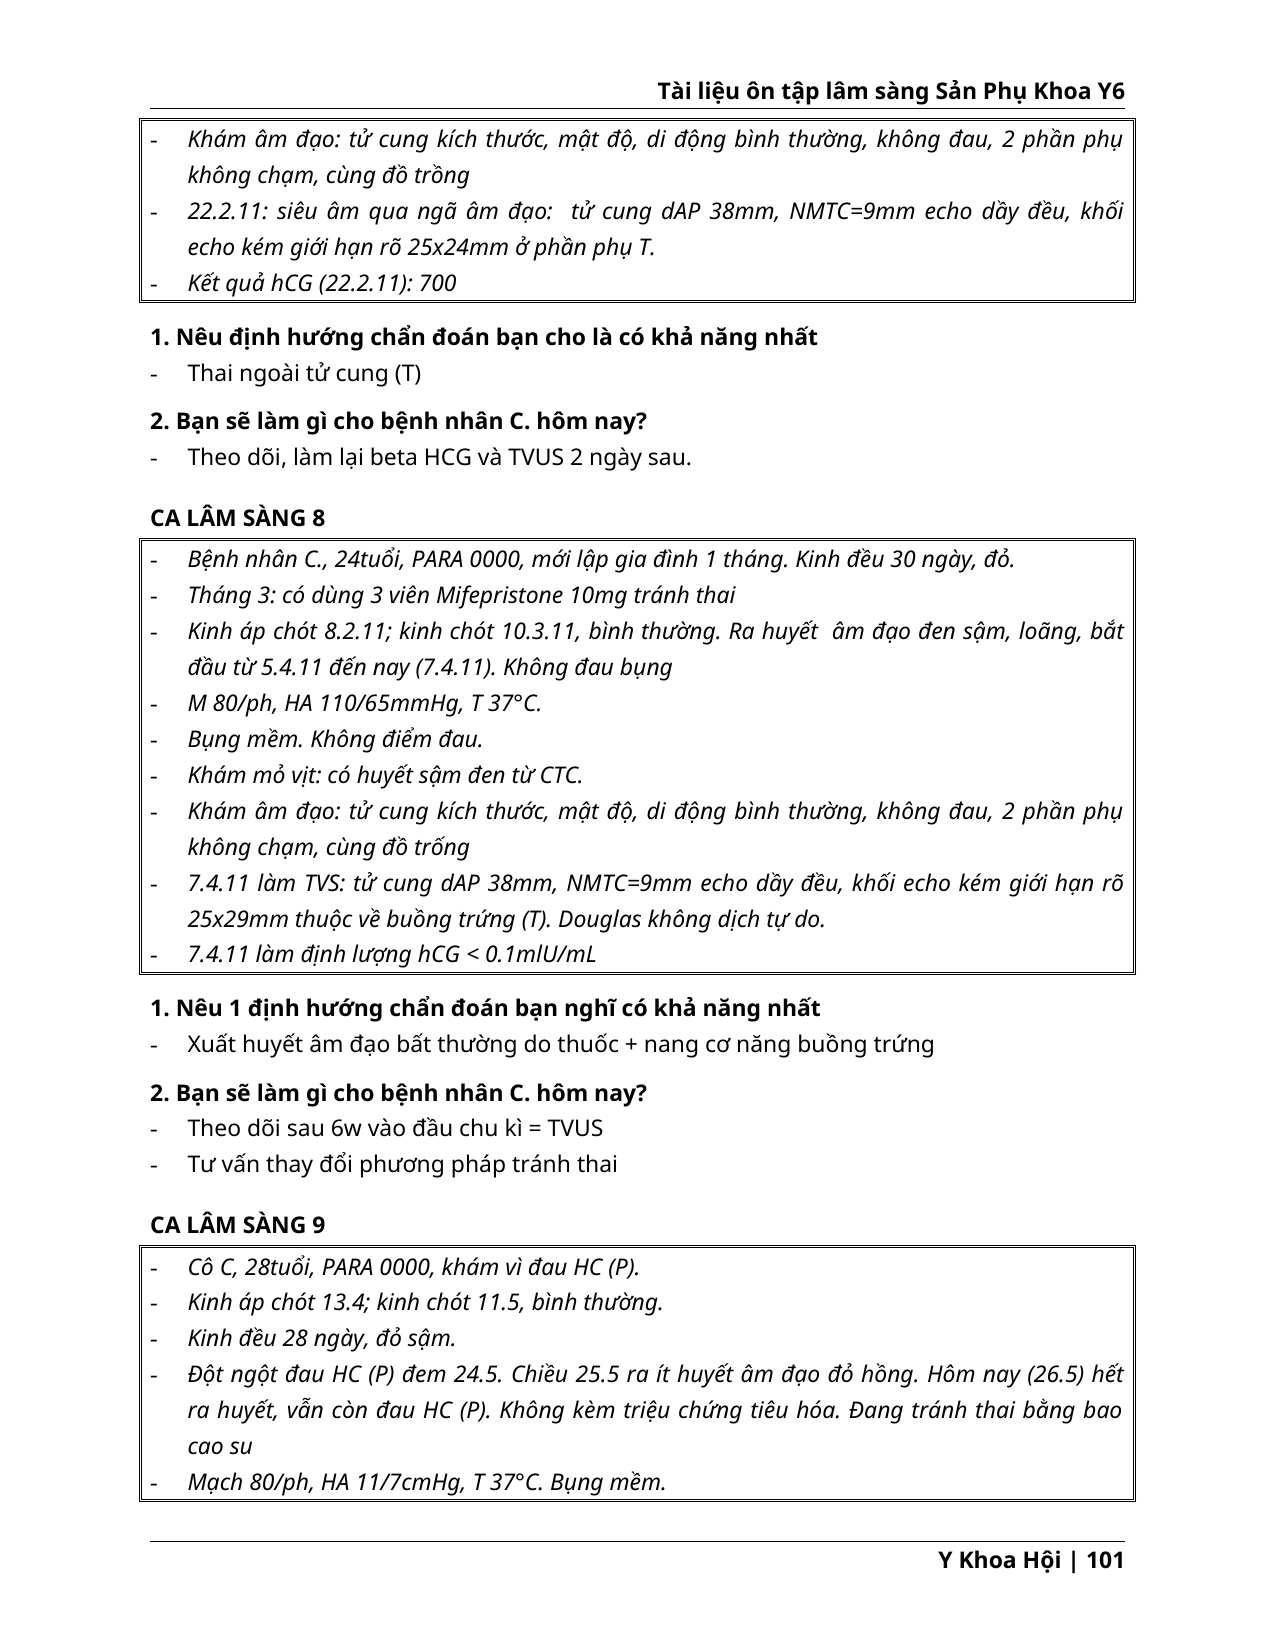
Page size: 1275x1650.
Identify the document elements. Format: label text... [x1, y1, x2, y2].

text Tư vấn thay đổi phương pháp tránh thai [150, 1148, 1125, 1179]
text Thai ngoài tử cung (T) [150, 357, 1125, 388]
text Kinh đều 28 ngày, đỏ sậm. [142, 1317, 1133, 1353]
text Đột ngột đau HC (P) đem 24.5. Chiều 25.5 ra ít huyết âm đạo đỏ hồng. Hôm nay (26.5) hết ra huyết, vẫn còn đau HC (P). Không kèm triệu chứng tiêu hóa. Đang tránh thai bằng bao cao su [142, 1353, 1133, 1461]
subtitle 1. Nêu 1 định hướng chẩn đoán bạn nghĩ có khả năng nhất [150, 992, 1125, 1023]
text Kết quả hCG (22.2.11): 700 [142, 262, 1133, 300]
text 7.4.11 làm TVS: tử cung dAP 38mm, NMTC=9mm echo dầy đều, khối echo kém giới hạn rõ 25x29mm thuộc về buồng trứng (T). Douglas không dịch tự do. [142, 861, 1133, 933]
text Kinh áp chót 13.4; kinh chót 11.5, bình thường. [142, 1281, 1133, 1317]
subtitle 1. Nêu định hướng chẩn đoán bạn cho là có khả năng nhất [150, 321, 1125, 352]
text Theo dõi, làm lại beta HCG và TVUS 2 ngày sau. [150, 441, 1125, 472]
text Xuất huyết âm đạo bất thường do thuốc + nang cơ năng buồng trứng [150, 1028, 1125, 1059]
text Khám mỏ vịt: có huyết sậm đen từ CTC. [142, 753, 1133, 789]
text Bệnh nhân C., 24tuổi, PARA 0000, mới lập gia đình 1 tháng. Kinh đều 30 ngày, đỏ. [142, 541, 1133, 574]
text Theo dõi sau 6w vào đầu chu kì = TVUS [150, 1112, 1125, 1144]
text Khám âm đạo: tử cung kích thước, mật độ, di động bình thường, không đau, 2 phần phụ không chạm, cùng đồ trồng [142, 121, 1133, 190]
text Mạch 80/ph, HA 11/7cmHg, T 37°C. Bụng mềm. [142, 1461, 1133, 1499]
text Khám âm đạo: tử cung kích thước, mật độ, di động bình thường, không đau, 2 phần phụ không chạm, cùng đồ trống [142, 789, 1133, 861]
subtitle 2. Bạn sẽ làm gì cho bệnh nhân C. hôm nay? [150, 405, 1125, 436]
text M 80/ph, HA 110/65mmHg, T 37°C. [142, 682, 1133, 718]
text Bụng mềm. Không điểm đau. [142, 718, 1133, 753]
text Kinh áp chót 8.2.11; kinh chót 10.3.11, bình thường. Ra huyết âm đạo đen sậm, loãng, bắt đầu từ 5.4.11 đến nay (7.4.11). Không đau bụng [142, 610, 1133, 682]
subtitle ca lâm sàng 8 [150, 502, 1125, 533]
text Cô C, 28tuổi, PARA 0000, khám vì đau HC (P). [142, 1248, 1133, 1281]
text Tháng 3: có dùng 3 viên Mifepristone 10mg tránh thai [142, 574, 1133, 610]
subtitle 2. Bạn sẽ làm gì cho bệnh nhân C. hôm nay? [150, 1076, 1125, 1108]
subtitle ca lâm sàng 9 [150, 1209, 1125, 1241]
text 7.4.11 làm định lượng hCG < 0.1mlU/mL [142, 933, 1133, 972]
text 22.2.11: siêu âm qua ngã âm đạo: tử cung dAP 38mm, NMTC=9mm echo dầy đều, khối echo kém giới hạn rõ 25x24mm ở phần phụ T. [142, 190, 1133, 262]
